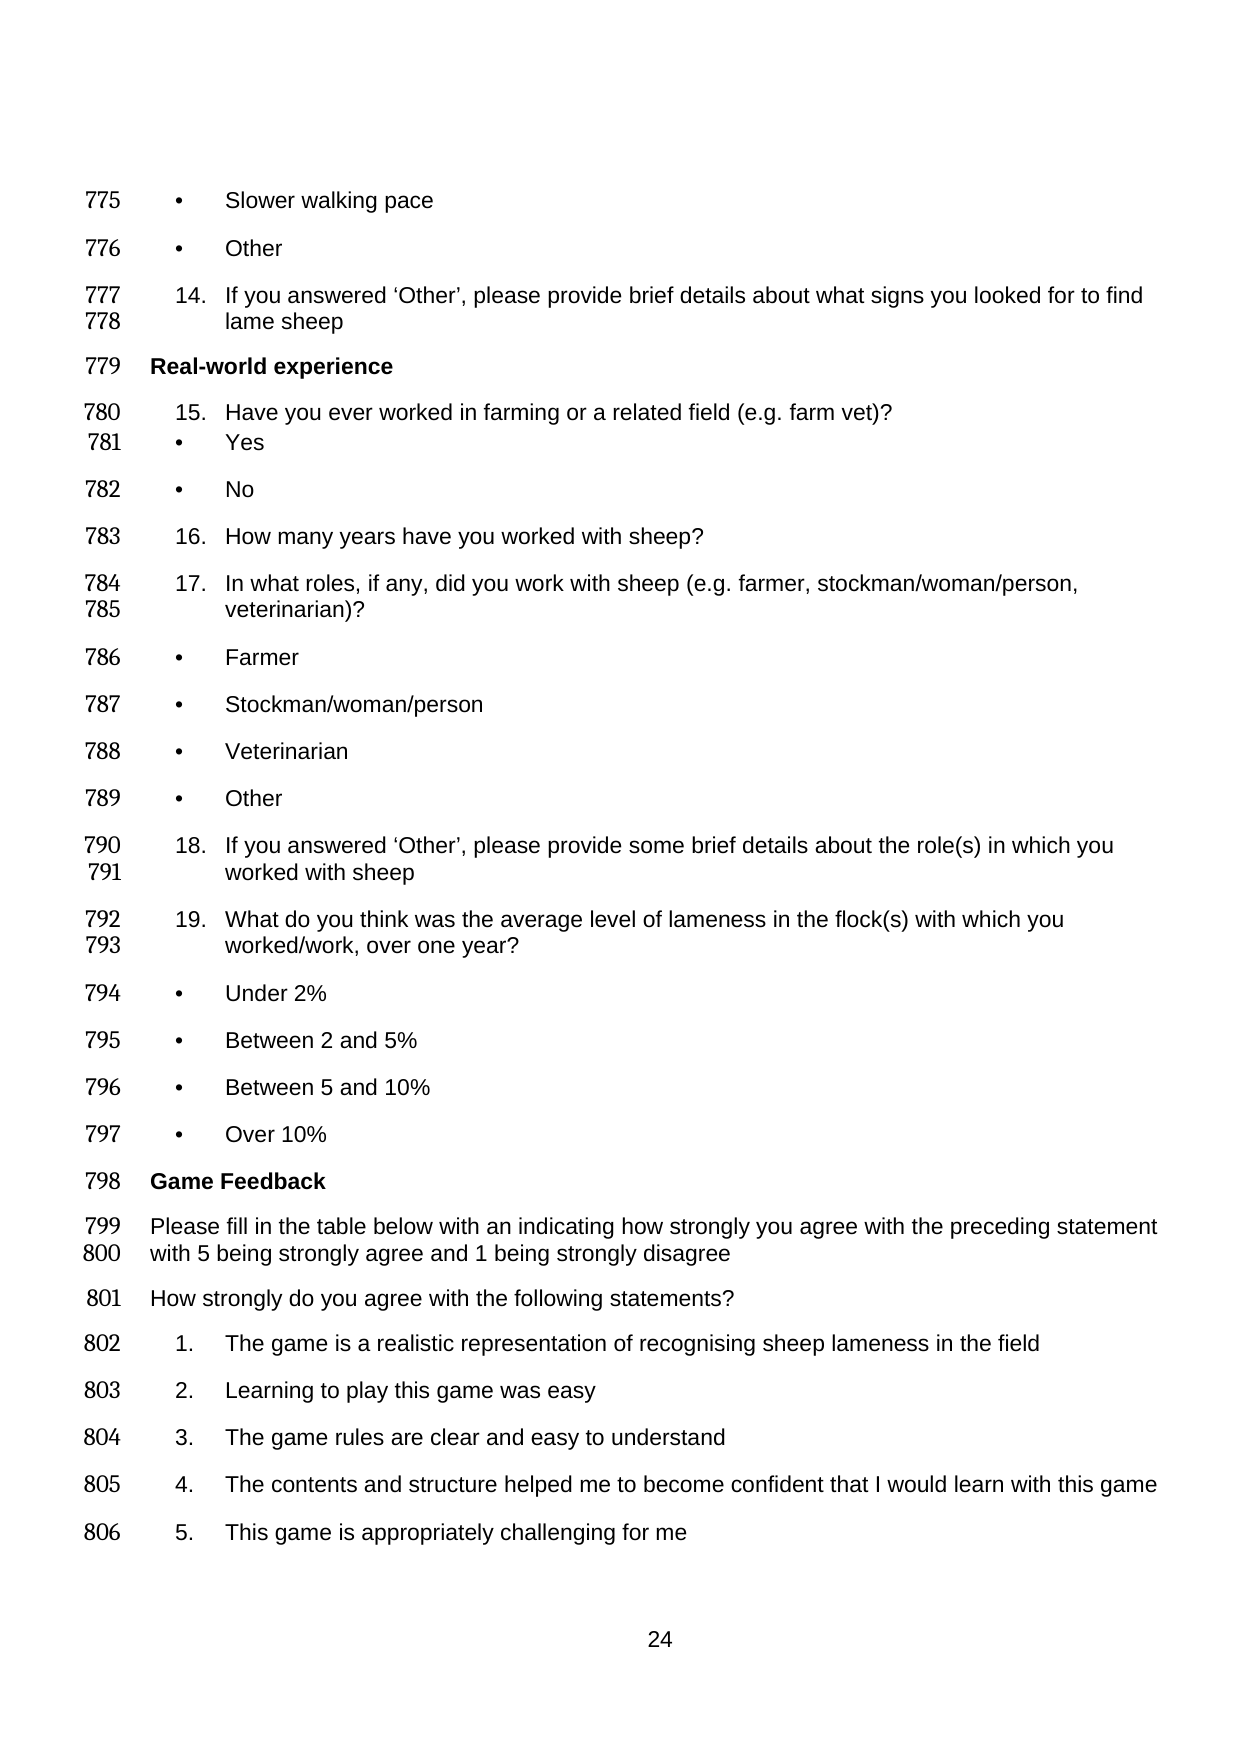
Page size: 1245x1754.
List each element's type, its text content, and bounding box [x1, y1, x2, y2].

list Between 2 and 5% [175, 1027, 1170, 1053]
list No [175, 476, 1170, 502]
list The game is a realistic representation of recognising sheep lameness in the field [175, 1330, 1170, 1356]
list Over 10% [175, 1121, 1170, 1147]
list Yes [175, 428, 1170, 455]
text Please fill in the table below with an indicating how strongly you agree with the preceding statement with 5 being strongly agree and 1 being strongly disagree [150, 1213, 1170, 1266]
list If you answered ‘Other’, please provide brief details about what signs you looked for to find lame sheep [175, 282, 1170, 334]
text Real-world experience [150, 353, 1170, 380]
text How strongly do you agree with the following statements? [150, 1285, 1170, 1311]
list Other [175, 235, 1170, 261]
list Slower walking pace [175, 187, 1170, 214]
list Have you ever worked in farming or a related field (e.g. farm vet)? [175, 398, 1170, 425]
list Learning to play this game was easy [175, 1377, 1170, 1403]
list If you answered ‘Other’, please provide some brief details about the role(s) in which you worked with sheep [175, 832, 1170, 885]
list What do you think was the average level of lameness in the flock(s) with which you worked/work, over one year? [175, 906, 1170, 959]
list The contents and structure helped me to become confident that I would learn with this game [175, 1471, 1170, 1498]
list This game is appropriately challenging for me [175, 1519, 1170, 1545]
list Between 5 and 10% [175, 1074, 1170, 1100]
list The game rules are clear and easy to understand [175, 1424, 1170, 1451]
list How many years have you worked with sheep? [175, 523, 1170, 549]
list Farmer [175, 644, 1170, 670]
list Other [175, 785, 1170, 812]
text Game Feedback [150, 1168, 1170, 1194]
list Veterinarian [175, 738, 1170, 764]
list In what roles, if any, did you work with sheep (e.g. farmer, stockman/woman/person, veterinarian)? [175, 570, 1170, 623]
list Under 2% [175, 979, 1170, 1006]
list Stockman/woman/person [175, 691, 1170, 717]
